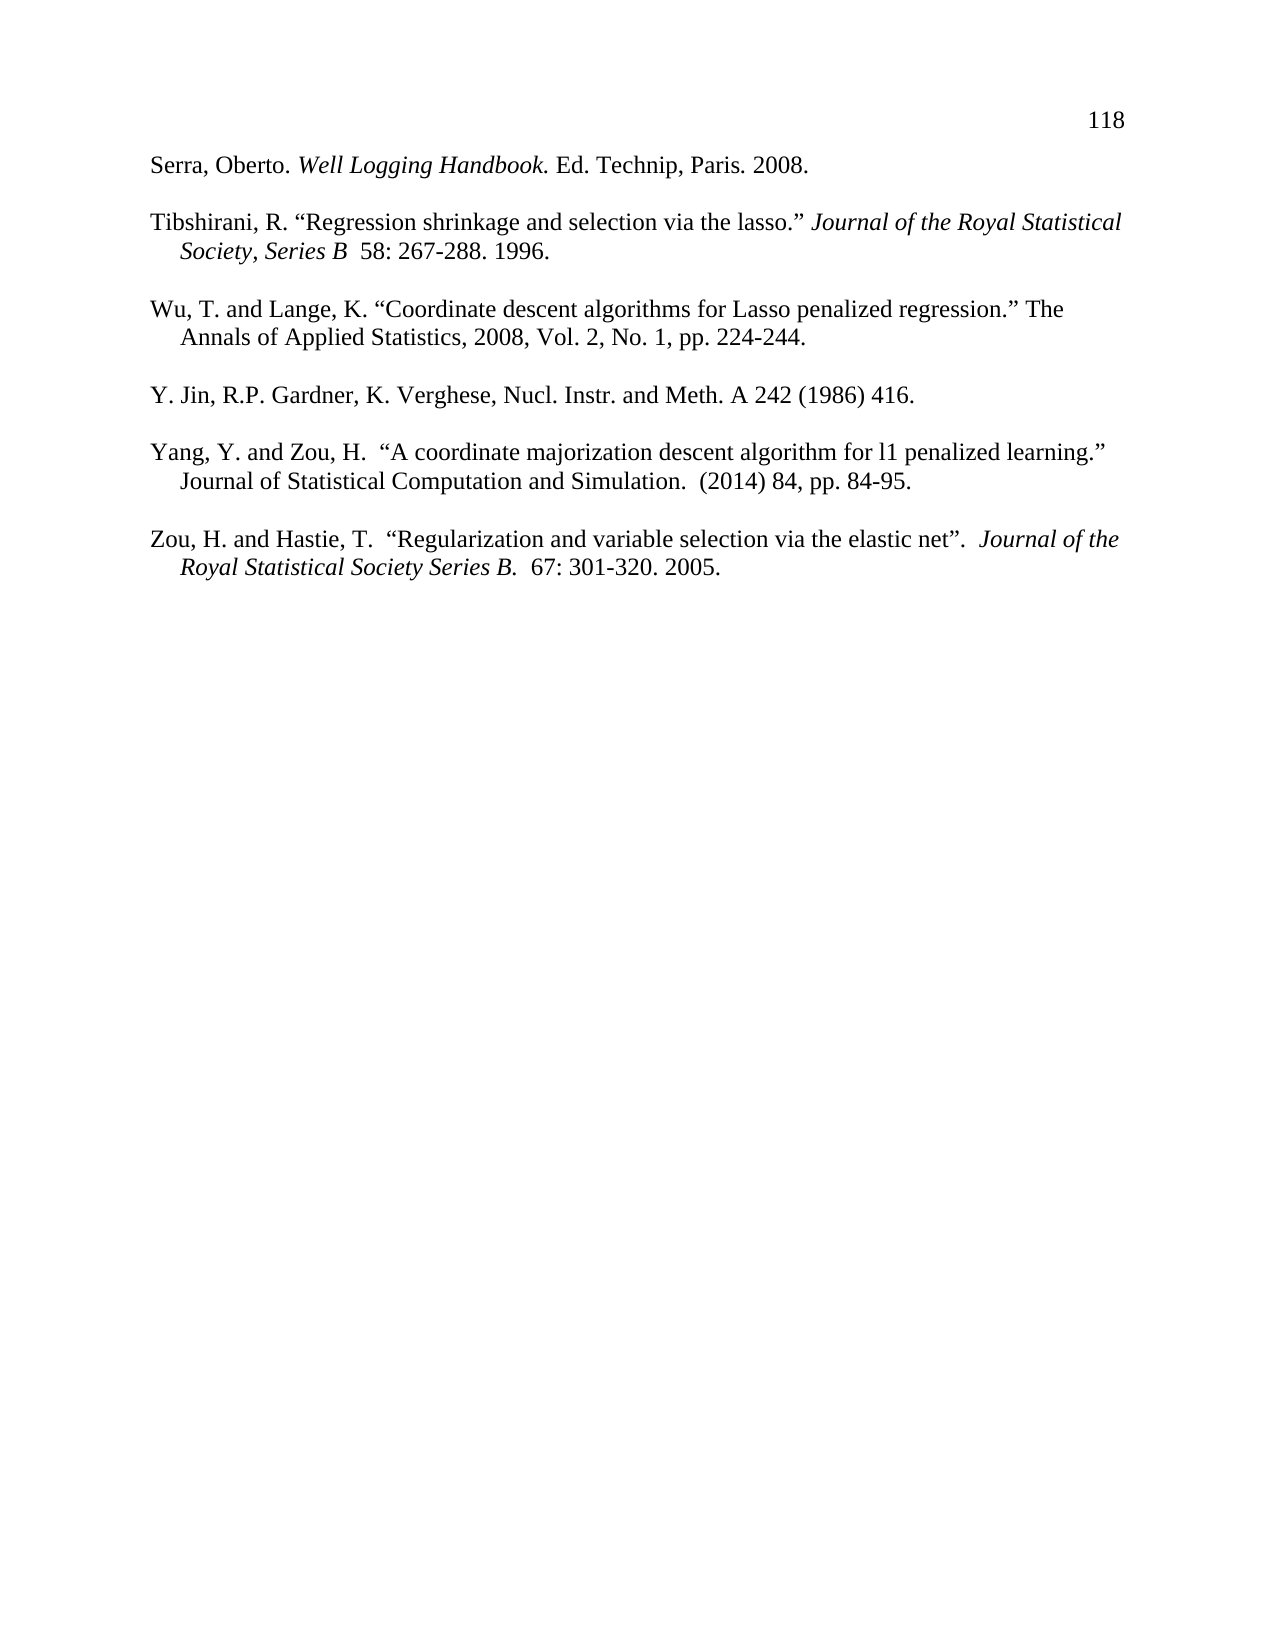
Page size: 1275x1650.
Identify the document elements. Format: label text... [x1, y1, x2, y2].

text Zou, H. and Hastie, T. “Regularization and variable selection via the elastic net”. Journal of the Royal Statistical Society Series B. 67: 301-320. 2005. [150, 524, 1125, 581]
text Serra, Oberto. Well Logging Handbook. Ed. Technip, Paris. 2008. [150, 150, 1125, 179]
text Y. Jin, R.P. Gardner, K. Verghese, Nucl. Instr. and Meth. A 242 (1986) 416. [150, 380, 1125, 409]
text Wu, T. and Lange, K. “Coordinate descent algorithms for Lasso penalized regression.” The Annals of Applied Statistics, 2008, Vol. 2, No. 1, pp. 224-244. [150, 294, 1125, 351]
text Tibshirani, R. “Regression shrinkage and selection via the lasso.” Journal of the Royal Statistical Society, Series B 58: 267-288. 1996. [150, 207, 1125, 265]
text Yang, Y. and Zou, H. “A coordinate majorization descent algorithm for l1 penalized learning.” Journal of Statistical Computation and Simulation. (2014) 84, pp. 84-95. [150, 437, 1125, 495]
